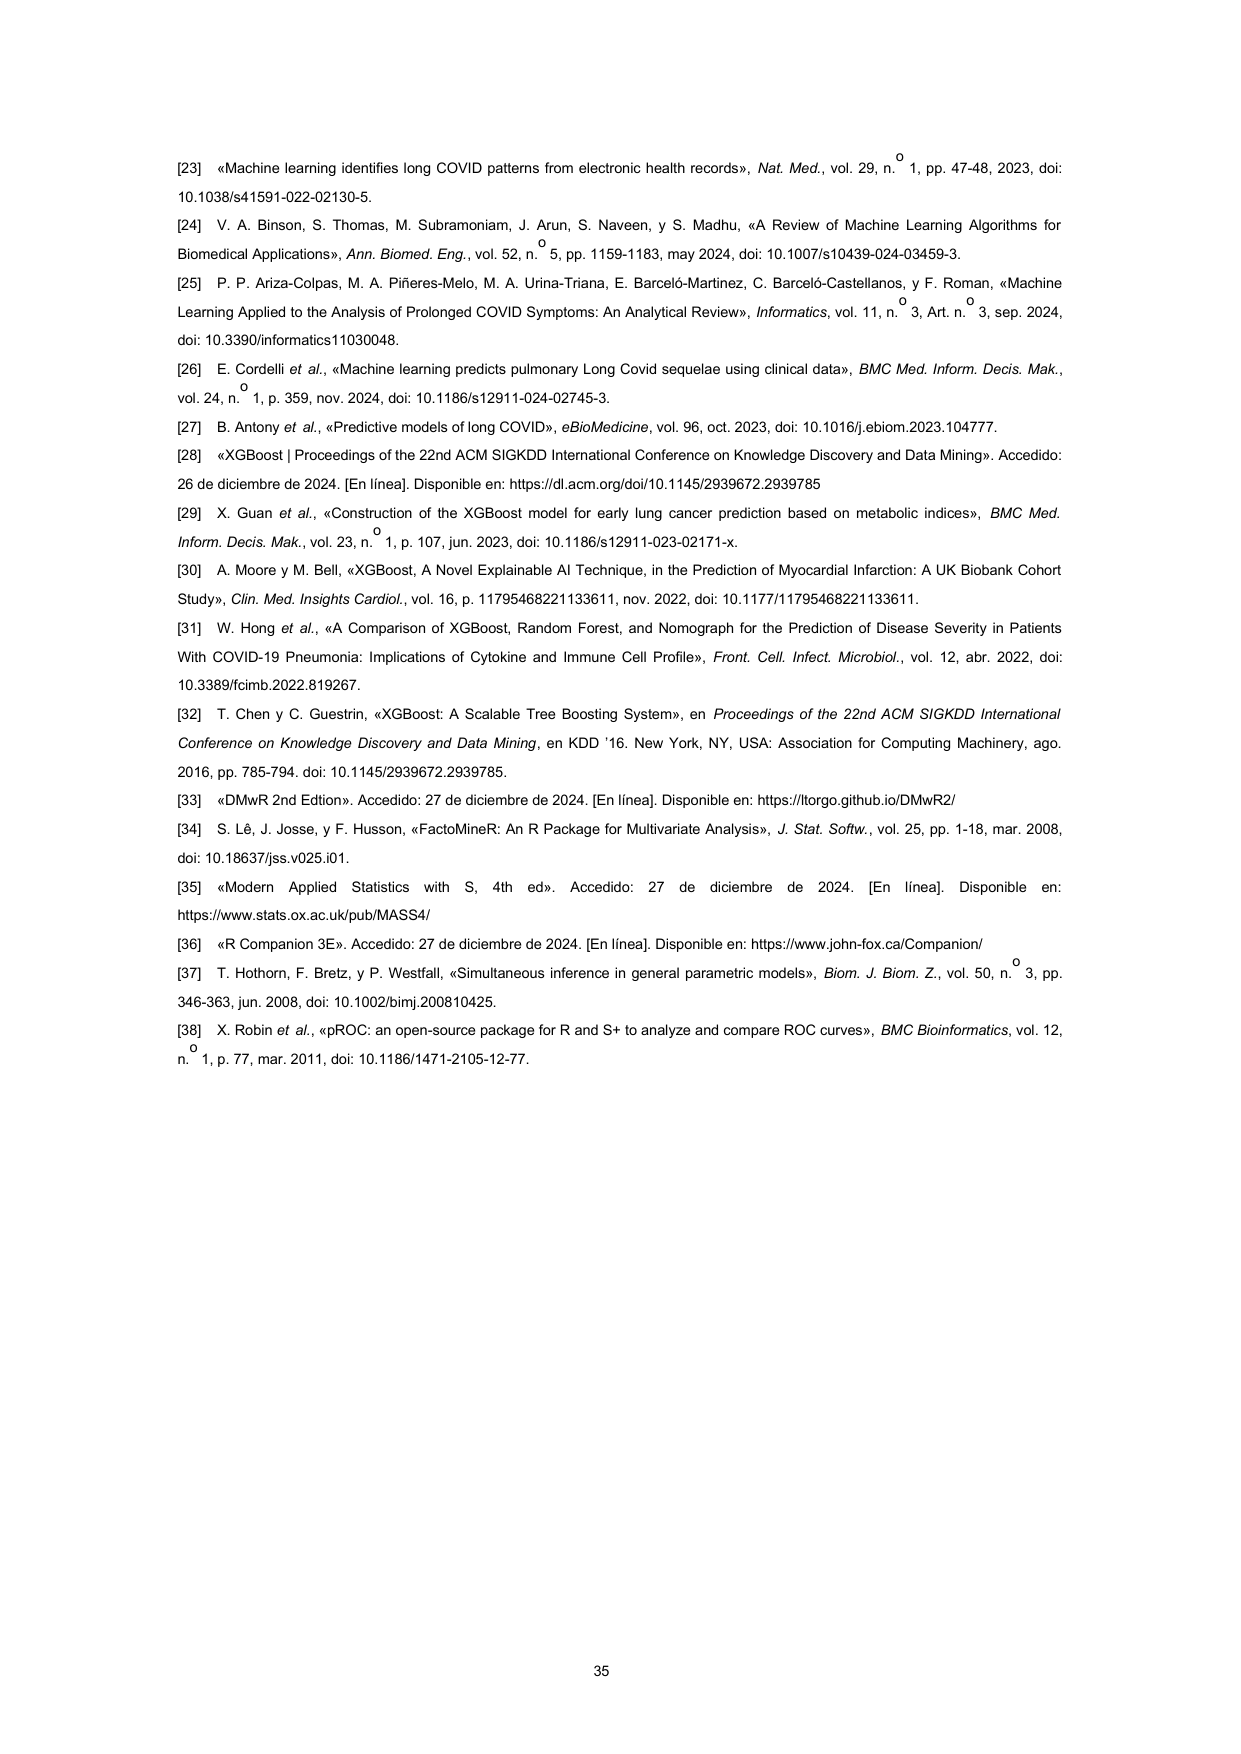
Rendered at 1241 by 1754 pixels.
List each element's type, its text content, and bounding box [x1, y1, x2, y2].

text [35] «Modern Applied Statistics with S, 4th ed». Accedido: 27 de diciembre de 2024. [En línea]. Disponible en: https://www.stats.ox.ac.uk/pub/MASS4/ [177, 866, 1063, 924]
text [26] E. Cordelli et al., «Machine learning predicts pulmonary Long Covid sequelae using clinical data», BMC Med. Inform. Decis. Mak., vol. 24, n.o 1, p. 359, nov. 2024, doi: 10.1186/s12911-024-02745-3. [177, 349, 1063, 406]
text [29] X. Guan et al., «Construction of the XGBoost model for early lung cancer prediction based on metabolic indices», BMC Med. Inform. Decis. Mak., vol. 23, n.o 1, p. 107, jun. 2023, doi: 10.1186/s12911-023-02171-x. [177, 493, 1063, 550]
text [37] T. Hothorn, F. Bretz, y P. Westfall, «Simultaneous inference in general parametric models», Biom. J. Biom. Z., vol. 50, n.o 3, pp. 346-363, jun. 2008, doi: 10.1002/bimj.200810425. [177, 953, 1063, 1010]
text [30] A. Moore y M. Bell, «XGBoost, A Novel Explainable AI Technique, in the Prediction of Myocardial Infarction: A UK Biobank Cohort Study», Clin. Med. Insights Cardiol., vol. 16, p. 11795468221133611, nov. 2022, doi: 10.1177/11795468221133611. [177, 550, 1063, 608]
text [38] X. Robin et al., «pROC: an open-source package for R and S+ to analyze and compare ROC curves», BMC Bioinformatics, vol. 12, n.o 1, p. 77, mar. 2011, doi: 10.1186/1471-2105-12-77. [177, 1010, 1063, 1068]
text [27] B. Antony et al., «Predictive models of long COVID», eBioMedicine, vol. 96, oct. 2023, doi: 10.1016/j.ebiom.2023.104777. [177, 406, 1063, 435]
text [24] V. A. Binson, S. Thomas, M. Subramoniam, J. Arun, S. Naveen, y S. Madhu, «A Review of Machine Learning Algorithms for Biomedical Applications», Ann. Biomed. Eng., vol. 52, n.o 5, pp. 1159-1183, may 2024, doi: 10.1007/s10439-024-03459-3. [177, 205, 1063, 263]
text [25] P. P. Ariza-Colpas, M. A. Piñeres-Melo, M. A. Urina-Triana, E. Barceló-Martinez, C. Barceló-Castellanos, y F. Roman, «Machine Learning Applied to the Analysis of Prolonged COVID Symptoms: An Analytical Review», Informatics, vol. 11, n.o 3, Art. n.o 3, sep. 2024, doi: 10.3390/informatics11030048. [177, 263, 1063, 349]
text [31] W. Hong et al., «A Comparison of XGBoost, Random Forest, and Nomograph for the Prediction of Disease Severity in Patients With COVID-19 Pneumonia: Implications of Cytokine and Immune Cell Profile», Front. Cell. Infect. Microbiol., vol. 12, abr. 2022, doi: 10.3389/fcimb.2022.819267. [177, 608, 1063, 694]
text [34] S. Lê, J. Josse, y F. Husson, «FactoMineR: An R Package for Multivariate Analysis», J. Stat. Softw., vol. 25, pp. 1-18, mar. 2008, doi: 10.18637/jss.v025.i01. [177, 809, 1063, 866]
text [23] «Machine learning identifies long COVID patterns from electronic health records», Nat. Med., vol. 29, n.o 1, pp. 47-48, 2023, doi: 10.1038/s41591-022-02130-5. [177, 148, 1063, 205]
text [36] «R Companion 3E». Accedido: 27 de diciembre de 2024. [En línea]. Disponible en: https://www.john-fox.ca/Companion/ [177, 924, 1063, 953]
text [32] T. Chen y C. Guestrin, «XGBoost: A Scalable Tree Boosting System», en Proceedings of the 22nd ACM SIGKDD International Conference on Knowledge Discovery and Data Mining, en KDD ’16. New York, NY, USA: Association for Computing Machinery, ago. 2016, pp. 785-794. doi: 10.1145/2939672.2939785. [177, 694, 1063, 780]
text [28] «XGBoost | Proceedings of the 22nd ACM SIGKDD International Conference on Knowledge Discovery and Data Mining». Accedido: 26 de diciembre de 2024. [En línea]. Disponible en: https://dl.acm.org/doi/10.1145/2939672.2939785 [177, 435, 1063, 493]
text [33] «DMwR 2nd Edtion». Accedido: 27 de diciembre de 2024. [En línea]. Disponible en: https://ltorgo.github.io/DMwR2/ [177, 780, 1063, 809]
